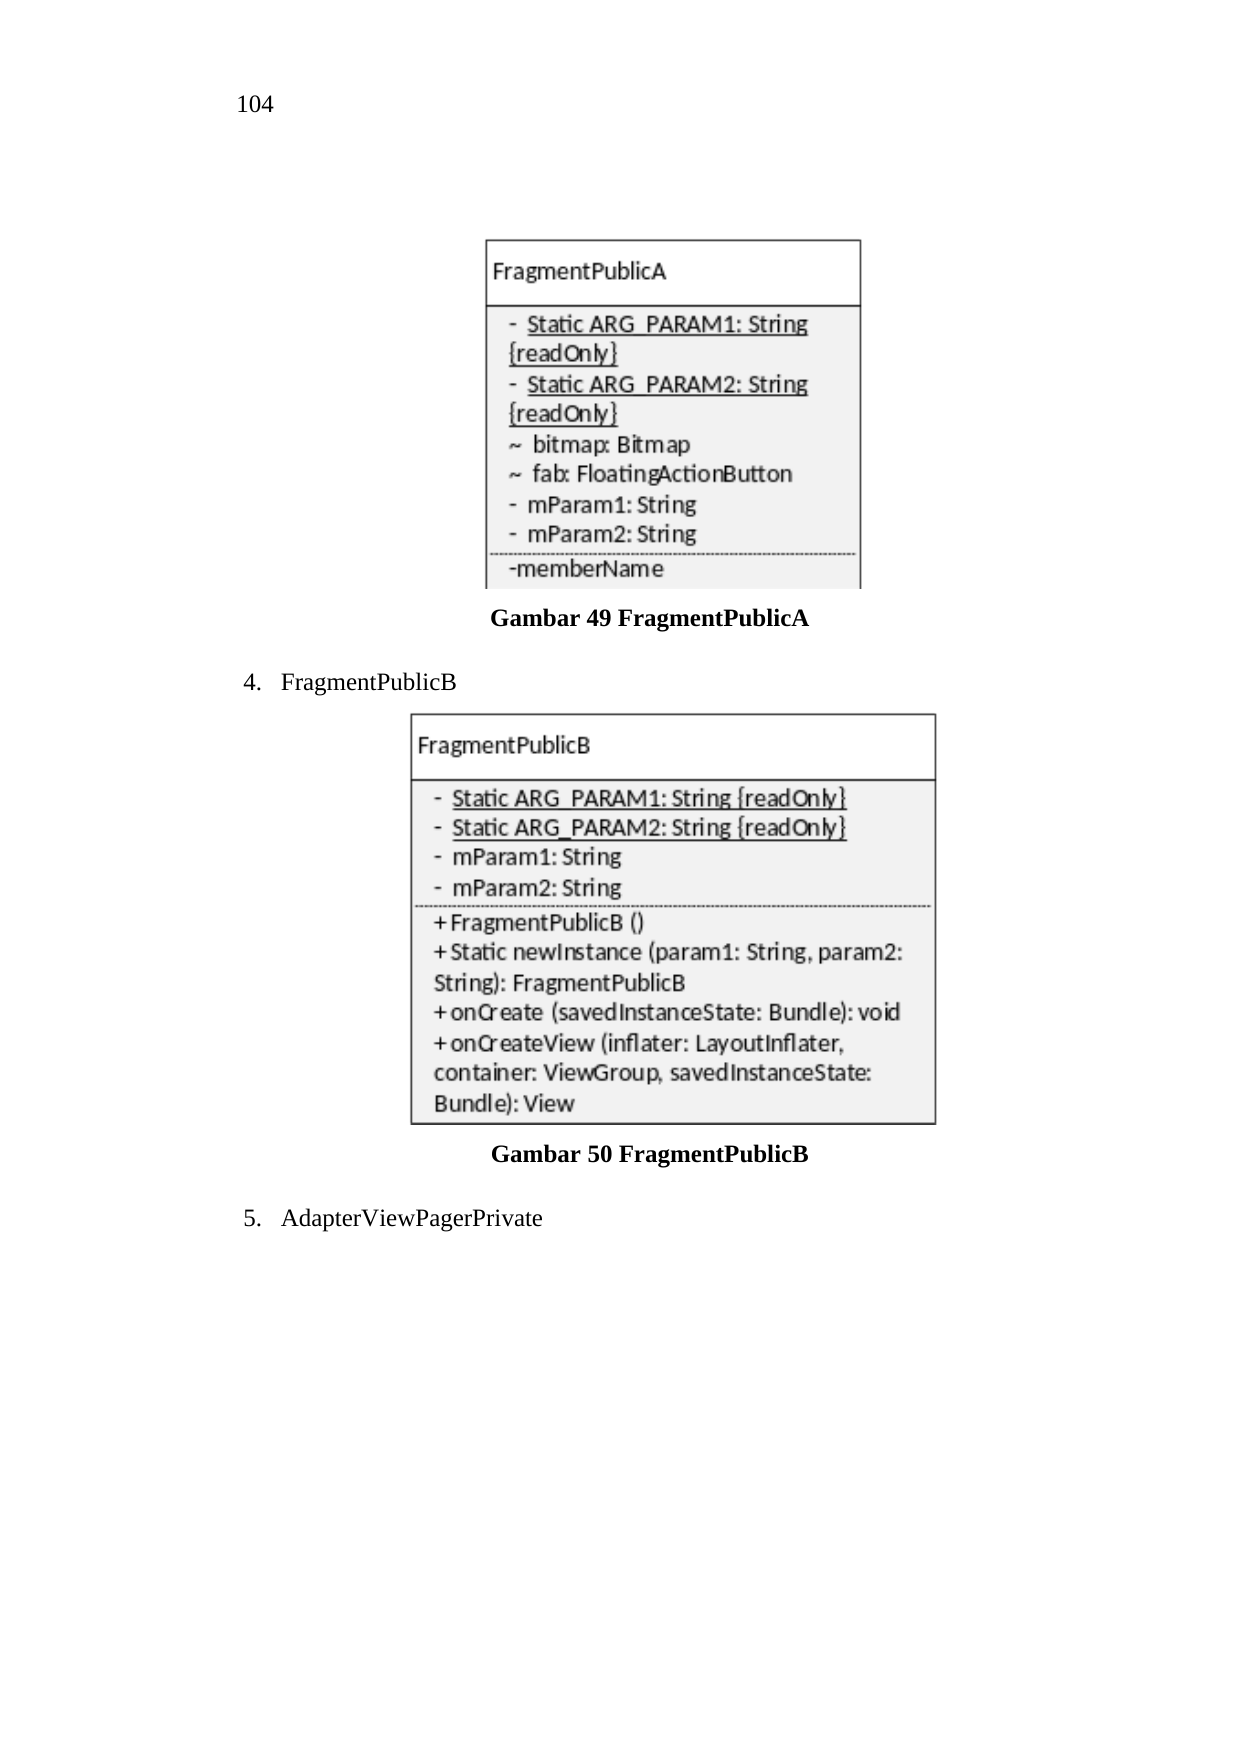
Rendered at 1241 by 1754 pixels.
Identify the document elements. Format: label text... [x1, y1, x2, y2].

list FragmentPublicB [243, 667, 1063, 696]
list AdapterViewPagerPrivate [243, 1203, 1063, 1232]
